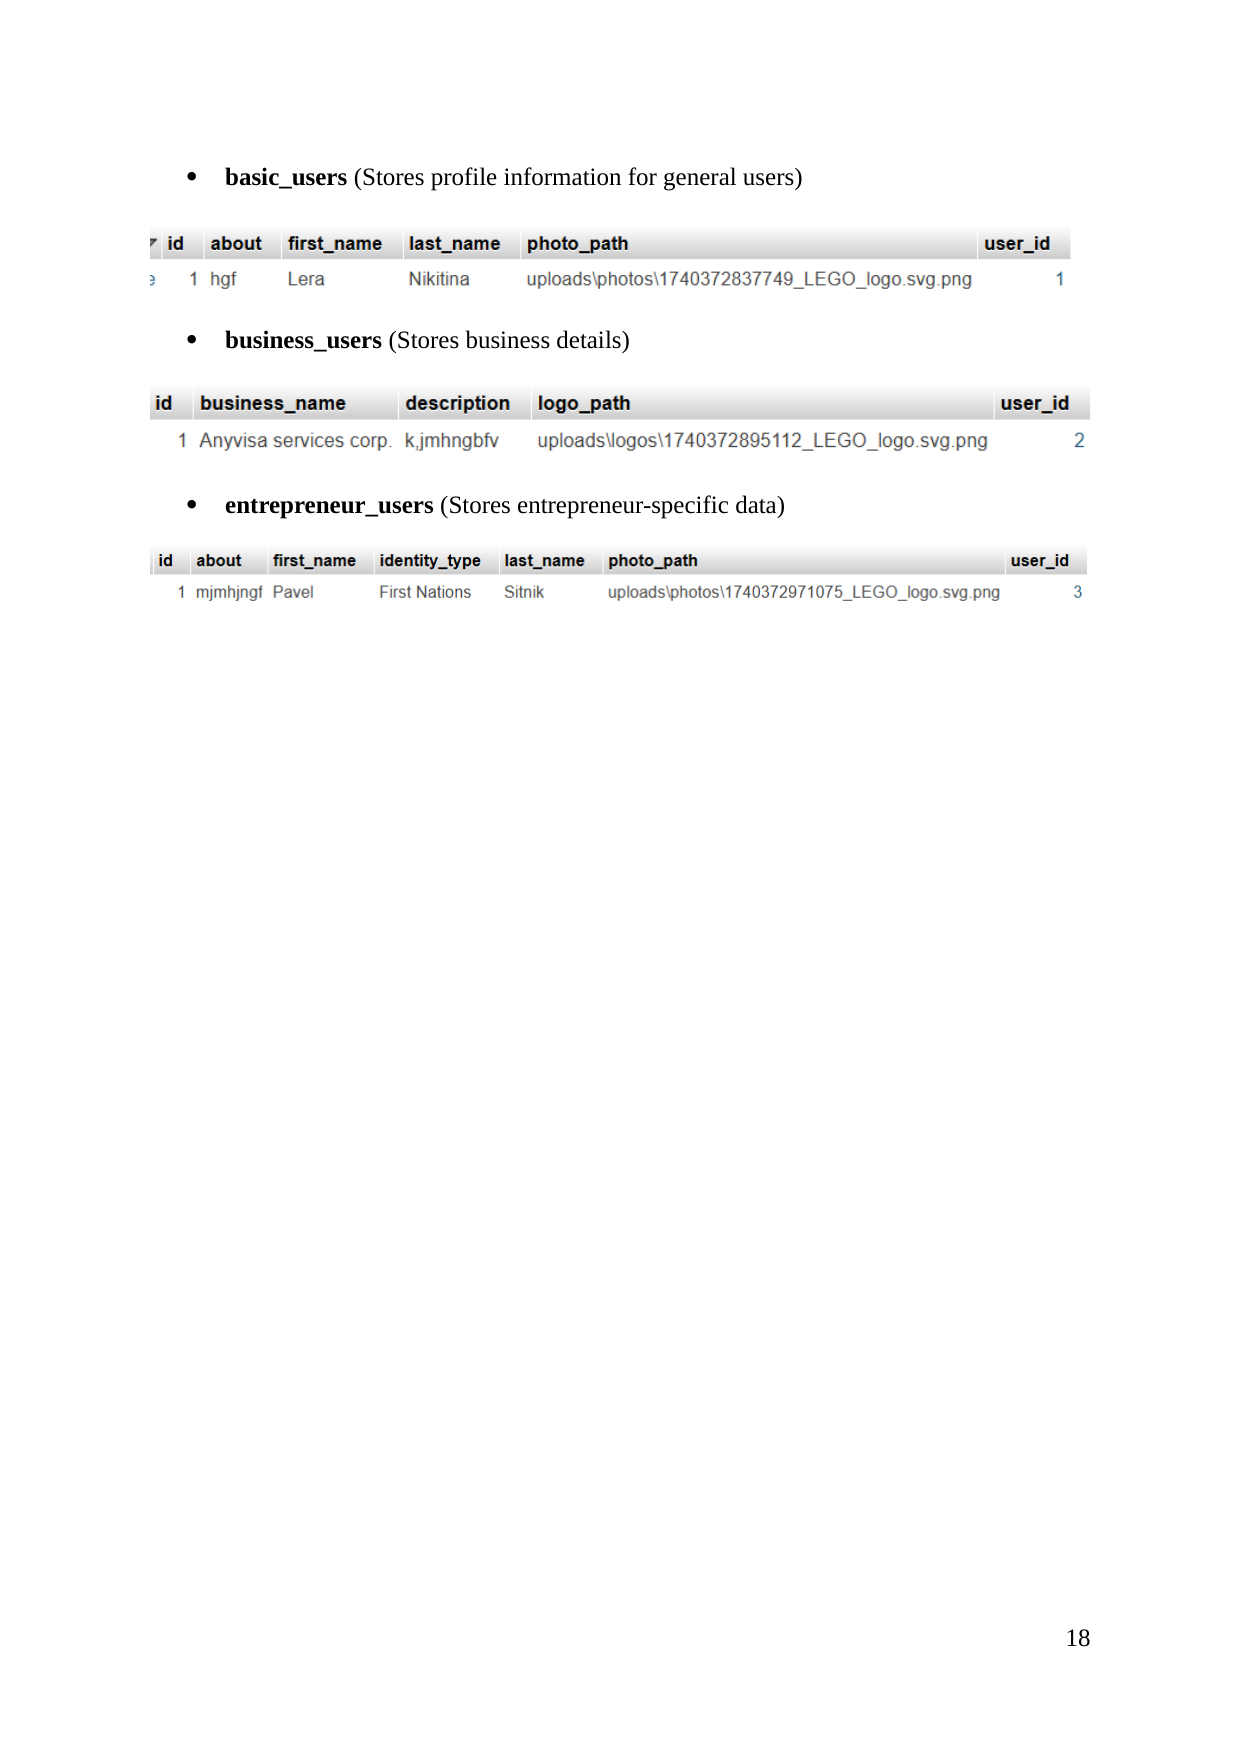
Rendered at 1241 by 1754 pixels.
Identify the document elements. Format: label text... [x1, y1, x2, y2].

list basic_users (Stores profile information for general users) [187, 162, 1090, 191]
picture [150, 218, 1091, 298]
picture [150, 545, 1091, 616]
picture [150, 380, 1091, 464]
list business_users (Stores business details) [187, 325, 1090, 353]
list entrepreneur_users (Stores entrepreneur-specific data) [187, 490, 1090, 519]
